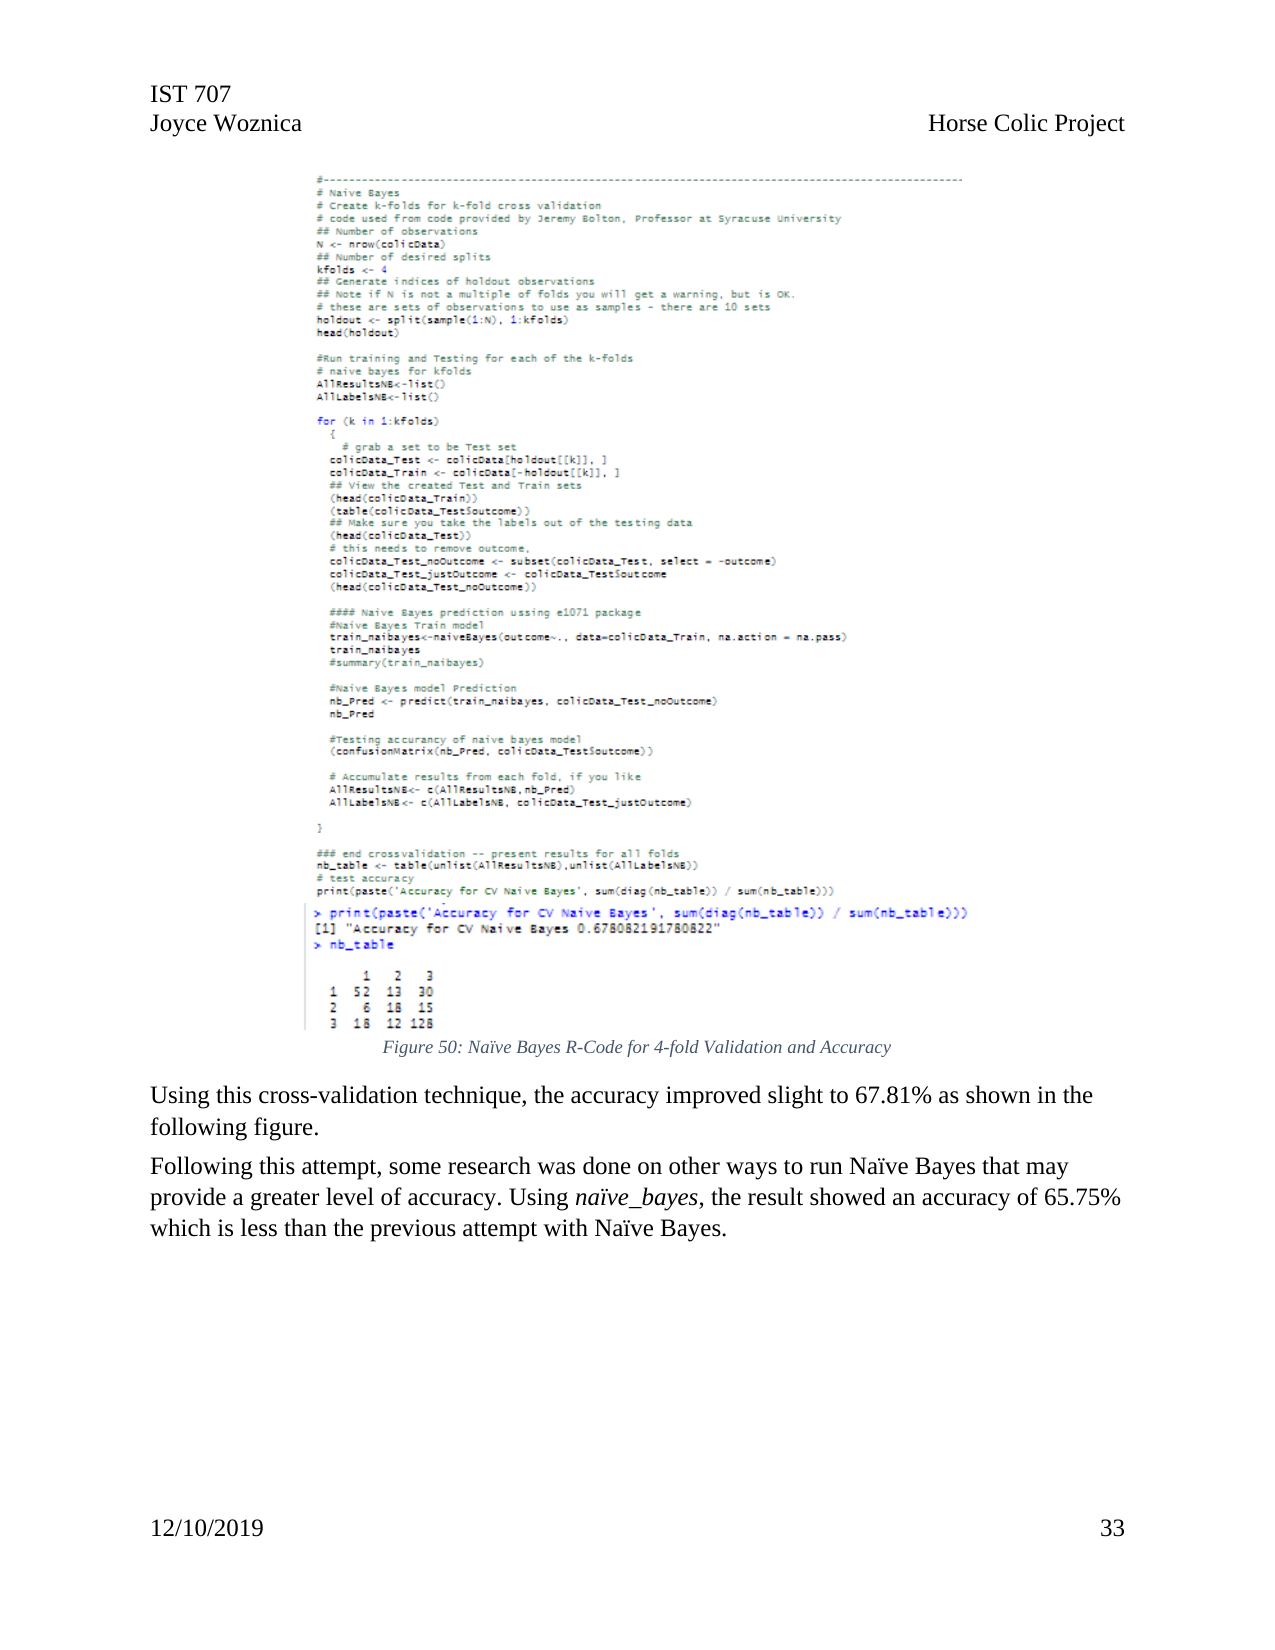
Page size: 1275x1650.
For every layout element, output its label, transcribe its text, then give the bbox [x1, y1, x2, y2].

picture [303, 903, 972, 1030]
picture [313, 172, 962, 901]
text Figure 50: Naïve Bayes R-Code for 4-fold Validation and Accuracy [150, 1036, 1125, 1057]
text Using this cross-validation technique, the accuracy improved slight to 67.81% as shown in the following figure. [150, 1081, 1125, 1140]
text Following this attempt, some research was done on other ways to run Naïve Bayes that may provide a greater level of accuracy. Using naïve_bayes, the result showed an accuracy of 65.75% which is less than the previous attempt with Naïve Bayes. [150, 1151, 1125, 1242]
